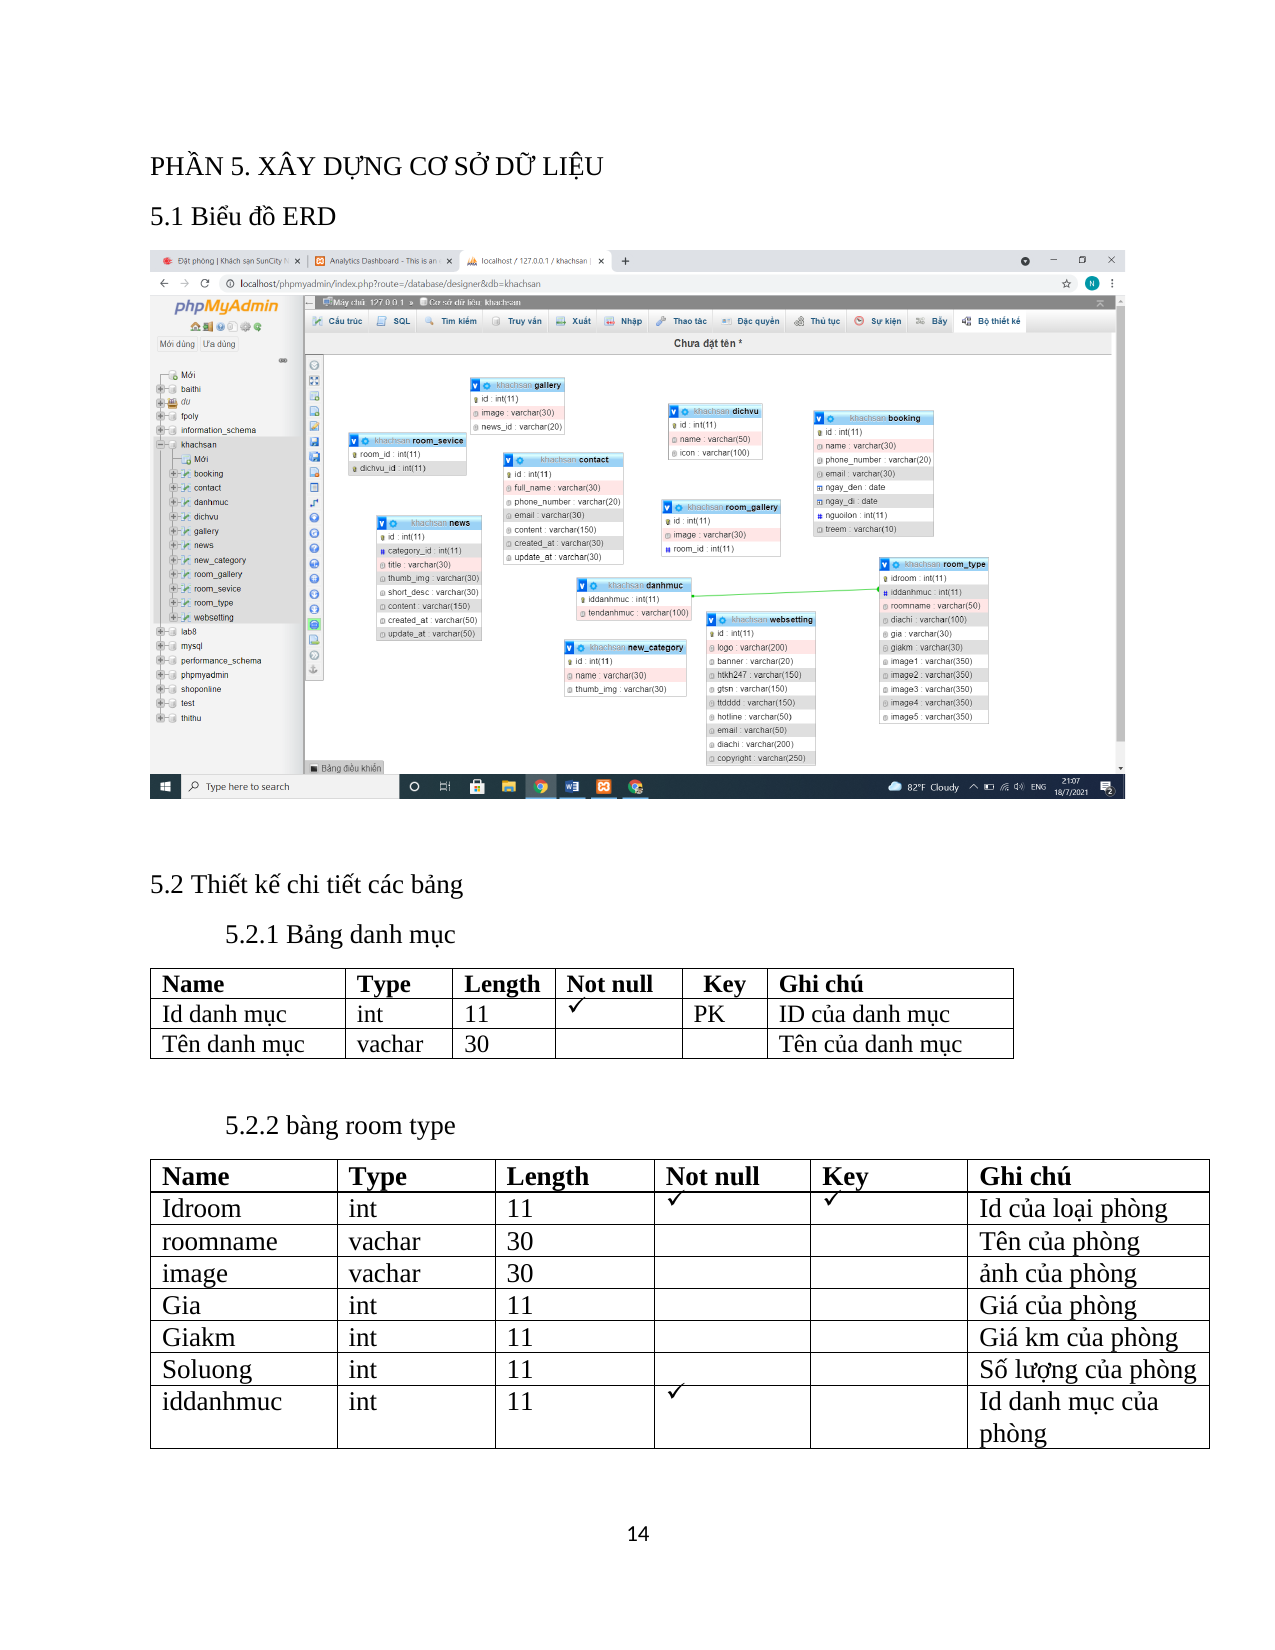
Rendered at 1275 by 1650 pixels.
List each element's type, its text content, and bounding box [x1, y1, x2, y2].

table_header Not null [556, 969, 682, 998]
table_cell [811, 1225, 967, 1256]
table_cell int [338, 1353, 495, 1384]
table_cell [655, 1257, 810, 1288]
table_cell vachar [338, 1225, 495, 1256]
table_header Name [151, 1160, 337, 1191]
table_cell 11 [496, 1289, 654, 1320]
table_cell 11 [453, 999, 555, 1028]
table_cell [655, 1193, 810, 1223]
table_header Type [338, 1160, 495, 1191]
table_cell [655, 1321, 810, 1352]
table_cell 11 [496, 1386, 654, 1448]
table_cell 11 [496, 1353, 654, 1384]
table_cell [811, 1257, 967, 1288]
table_cell Id của loại phòng [968, 1193, 1209, 1223]
table_cell PK [683, 999, 767, 1028]
table_cell [811, 1386, 967, 1448]
table_header Key [811, 1160, 967, 1191]
text 5.2.1 Bảng danh mục [150, 918, 1125, 949]
table_cell 11 [496, 1321, 654, 1352]
table_cell 11 [496, 1193, 654, 1223]
table_cell 30 [496, 1225, 654, 1256]
table_cell Giá của phòng [968, 1289, 1209, 1320]
table_cell [556, 1029, 682, 1058]
table_cell int [338, 1321, 495, 1352]
table_cell [811, 1289, 967, 1320]
table_cell Tên danh mục [151, 1029, 345, 1058]
table_cell [556, 999, 682, 1028]
text PHẦN 5. XÂY DỰNG CƠ SỞ DỮ LIỆU [150, 150, 1125, 181]
table_cell Giakm [151, 1321, 337, 1352]
table_cell Idroom [151, 1193, 337, 1223]
table_cell 30 [453, 1029, 555, 1058]
table_header Length [496, 1160, 654, 1191]
table_cell Id danh mục của phòng [968, 1386, 1209, 1448]
table_cell Số lượng của phòng [968, 1353, 1209, 1384]
table_cell 30 [496, 1257, 654, 1288]
table_cell Gia [151, 1289, 337, 1320]
table_cell int [346, 999, 452, 1028]
table_header Type [346, 969, 452, 998]
table_cell Tên của phòng [968, 1225, 1209, 1256]
table_cell Soluong [151, 1353, 337, 1384]
text 5.2.2 bàng room type [150, 1109, 1125, 1140]
table_cell ảnh của phòng [968, 1257, 1209, 1288]
text 5.1 Biểu đồ ERD [150, 200, 1125, 231]
table_cell ID của danh mục [768, 999, 1013, 1028]
table_cell [683, 1029, 767, 1058]
table_cell [655, 1386, 810, 1448]
table_header Not null [655, 1160, 810, 1191]
table_cell image [151, 1257, 337, 1288]
picture [150, 250, 1125, 799]
table_cell iddanhmuc [151, 1386, 337, 1448]
table_header Name [151, 969, 345, 998]
table_cell [655, 1353, 810, 1384]
table_cell [655, 1225, 810, 1256]
table_cell [811, 1193, 967, 1223]
table_header Length [453, 969, 555, 998]
table_cell vachar [338, 1257, 495, 1288]
table_header Key [683, 969, 767, 998]
table_cell Id danh mục [151, 999, 345, 1028]
table_cell Tên của danh mục [768, 1029, 1013, 1058]
text 5.2 Thiết kế chi tiết các bảng [150, 868, 1125, 899]
table_header Ghi chú [968, 1160, 1209, 1191]
table_cell int [338, 1193, 495, 1223]
table_cell int [338, 1289, 495, 1320]
table_cell [811, 1321, 967, 1352]
table_cell roomname [151, 1225, 337, 1256]
table_cell [811, 1353, 967, 1384]
table_cell int [338, 1386, 495, 1448]
table_cell vachar [346, 1029, 452, 1058]
table_cell Giá km của phòng [968, 1321, 1209, 1352]
table_header Ghi chú [768, 969, 1013, 998]
table_cell [655, 1289, 810, 1320]
